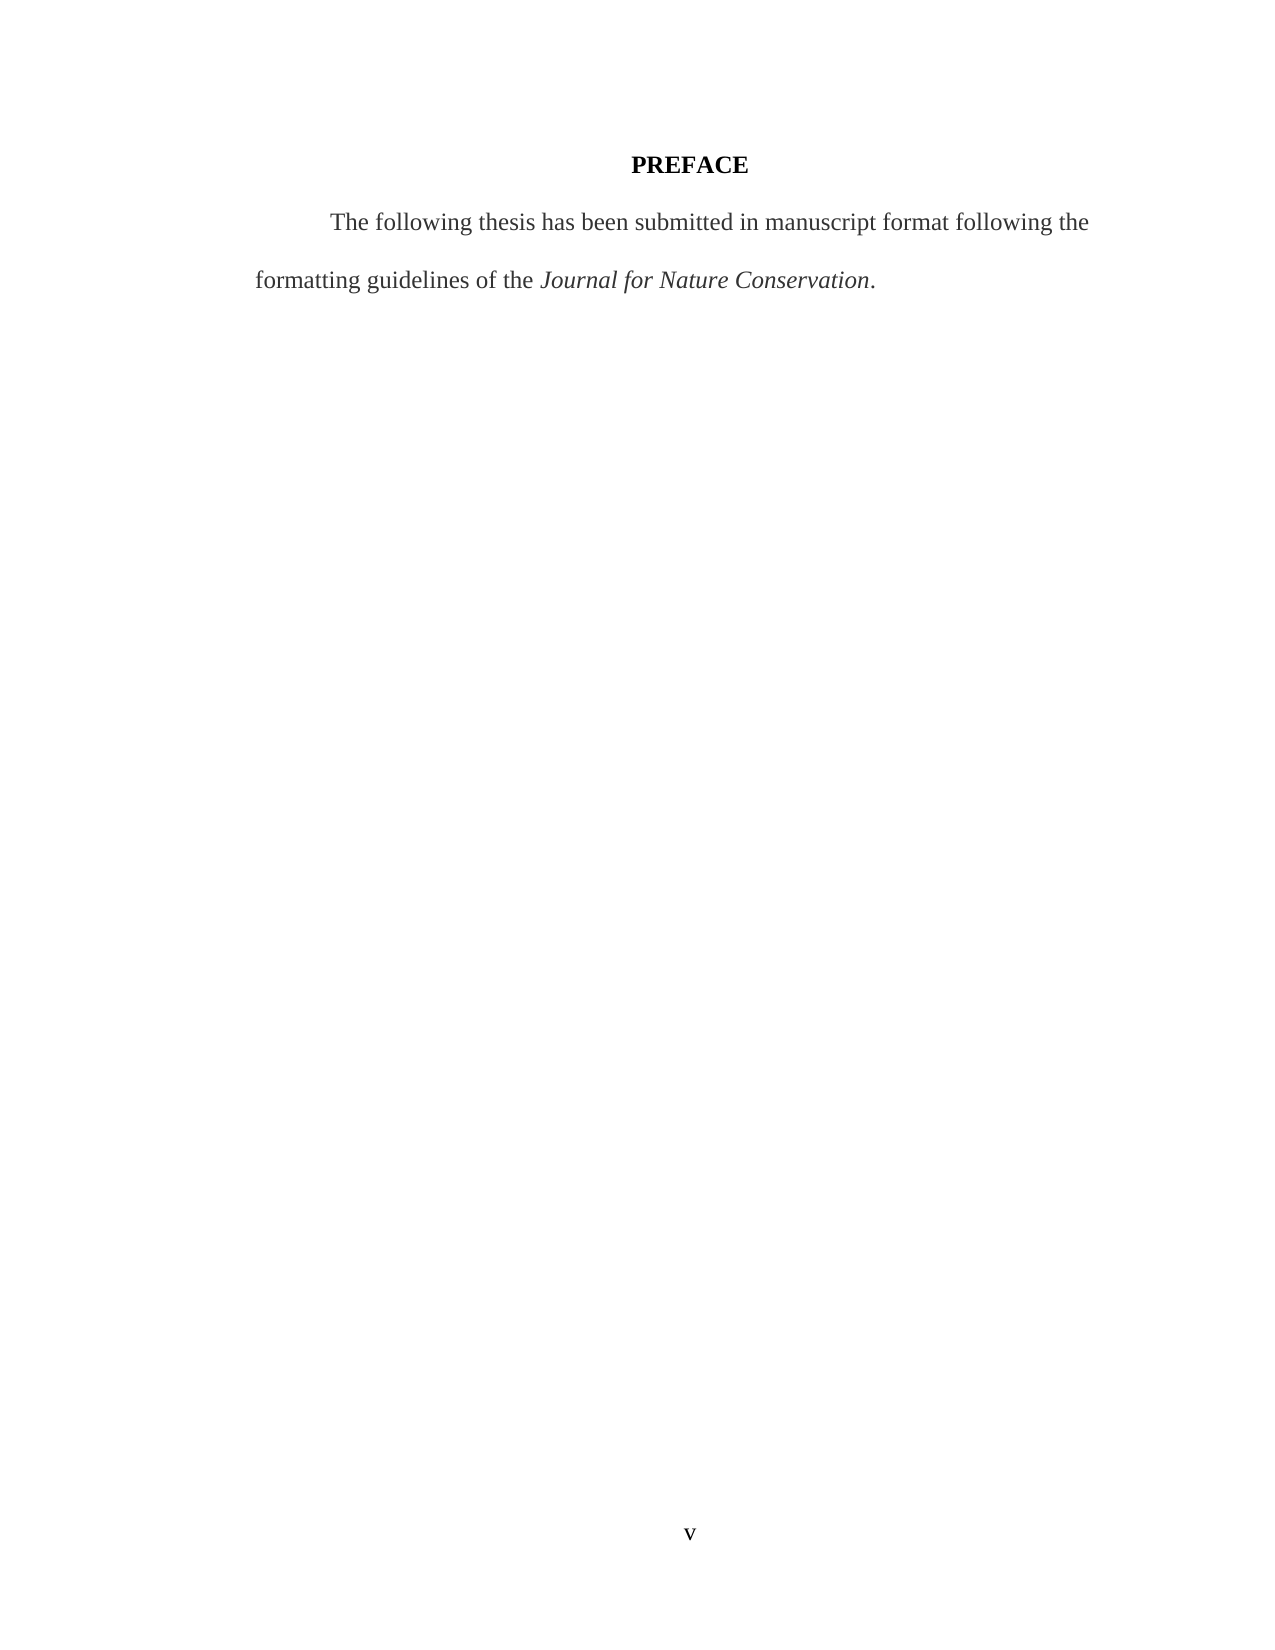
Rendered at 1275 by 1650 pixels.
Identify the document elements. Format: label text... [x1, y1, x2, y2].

text The following thesis has been submitted in manuscript format following the formatting guidelines of the Journal for Nature Conservation. [255, 207, 1125, 294]
subtitle PREFACE [255, 150, 1125, 179]
